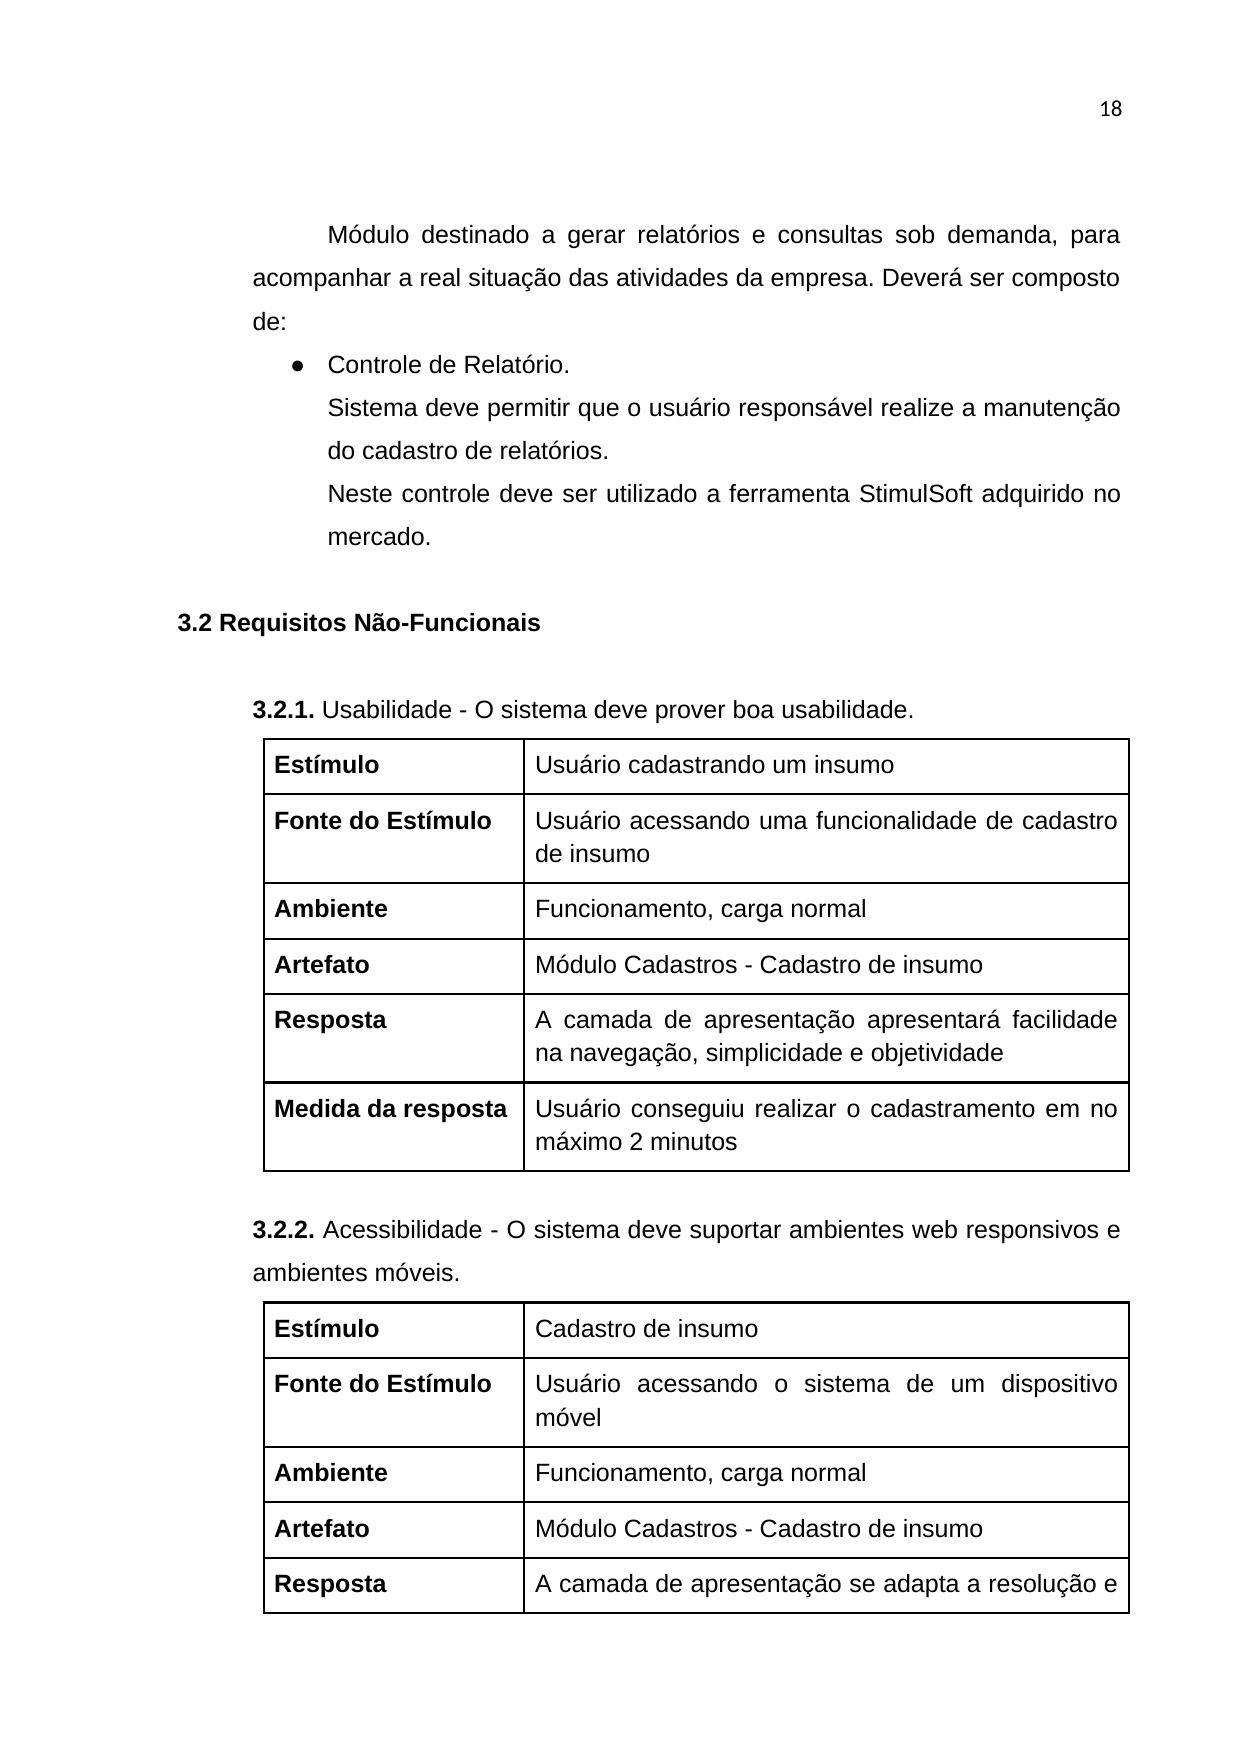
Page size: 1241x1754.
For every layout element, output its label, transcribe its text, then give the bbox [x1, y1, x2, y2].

text Sistema deve permitir que o usuário responsável realize a manutenção do cadastro de relatórios. [327, 393, 1122, 465]
table_header Cadastro de insumo [525, 1304, 1128, 1357]
table_cell Funcionamento, carga normal [525, 1448, 1128, 1501]
table_cell Usuário conseguiu realizar o cadastramento em no máximo 2 minutos [525, 1084, 1128, 1170]
table_header Estímulo [265, 1304, 523, 1357]
list Controle de Relatório. [290, 350, 1122, 378]
table_cell Resposta [265, 995, 523, 1081]
table_cell Usuário acessando uma funcionalidade de cadastro de insumo [525, 795, 1128, 882]
text Módulo destinado a gerar relatórios e consultas sob demanda, para acompanhar a real situação das atividades da empresa. Deverá ser composto de: [252, 220, 1122, 335]
subtitle 3.2 Requisitos Não-Funcionais [177, 608, 1122, 637]
table_cell Artefato [265, 1503, 523, 1557]
table_header Estímulo [265, 740, 523, 793]
table_header Usuário cadastrando um insumo [525, 740, 1128, 793]
text 3.2.1. Usabilidade - O sistema deve prover boa usabilidade. [177, 695, 1122, 723]
table_cell Módulo Cadastros - Cadastro de insumo [525, 940, 1128, 993]
table_cell Usuário acessando o sistema de um dispositivo móvel [525, 1359, 1128, 1446]
table_cell Ambiente [265, 884, 523, 937]
table_cell Artefato [265, 940, 523, 993]
table_cell Resposta [265, 1559, 523, 1612]
table_cell Funcionamento, carga normal [525, 884, 1128, 937]
table_cell Módulo Cadastros - Cadastro de insumo [525, 1503, 1128, 1557]
table_cell A camada de apresentação apresentará facilidade na navegação, simplicidade e objetividade [525, 995, 1128, 1081]
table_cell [525, 1559, 1128, 1612]
text 3.2.2. Acessibilidade - O sistema deve suportar ambientes web responsivos e ambientes móveis. [252, 1215, 1122, 1287]
table_cell Fonte do Estímulo [265, 1359, 523, 1446]
text Neste controle deve ser utilizado a ferramenta StimulSoft adquirido no mercado. [327, 479, 1122, 551]
table_cell Ambiente [265, 1448, 523, 1501]
table_cell Medida da resposta [265, 1084, 523, 1170]
table_cell Fonte do Estímulo [265, 795, 523, 882]
